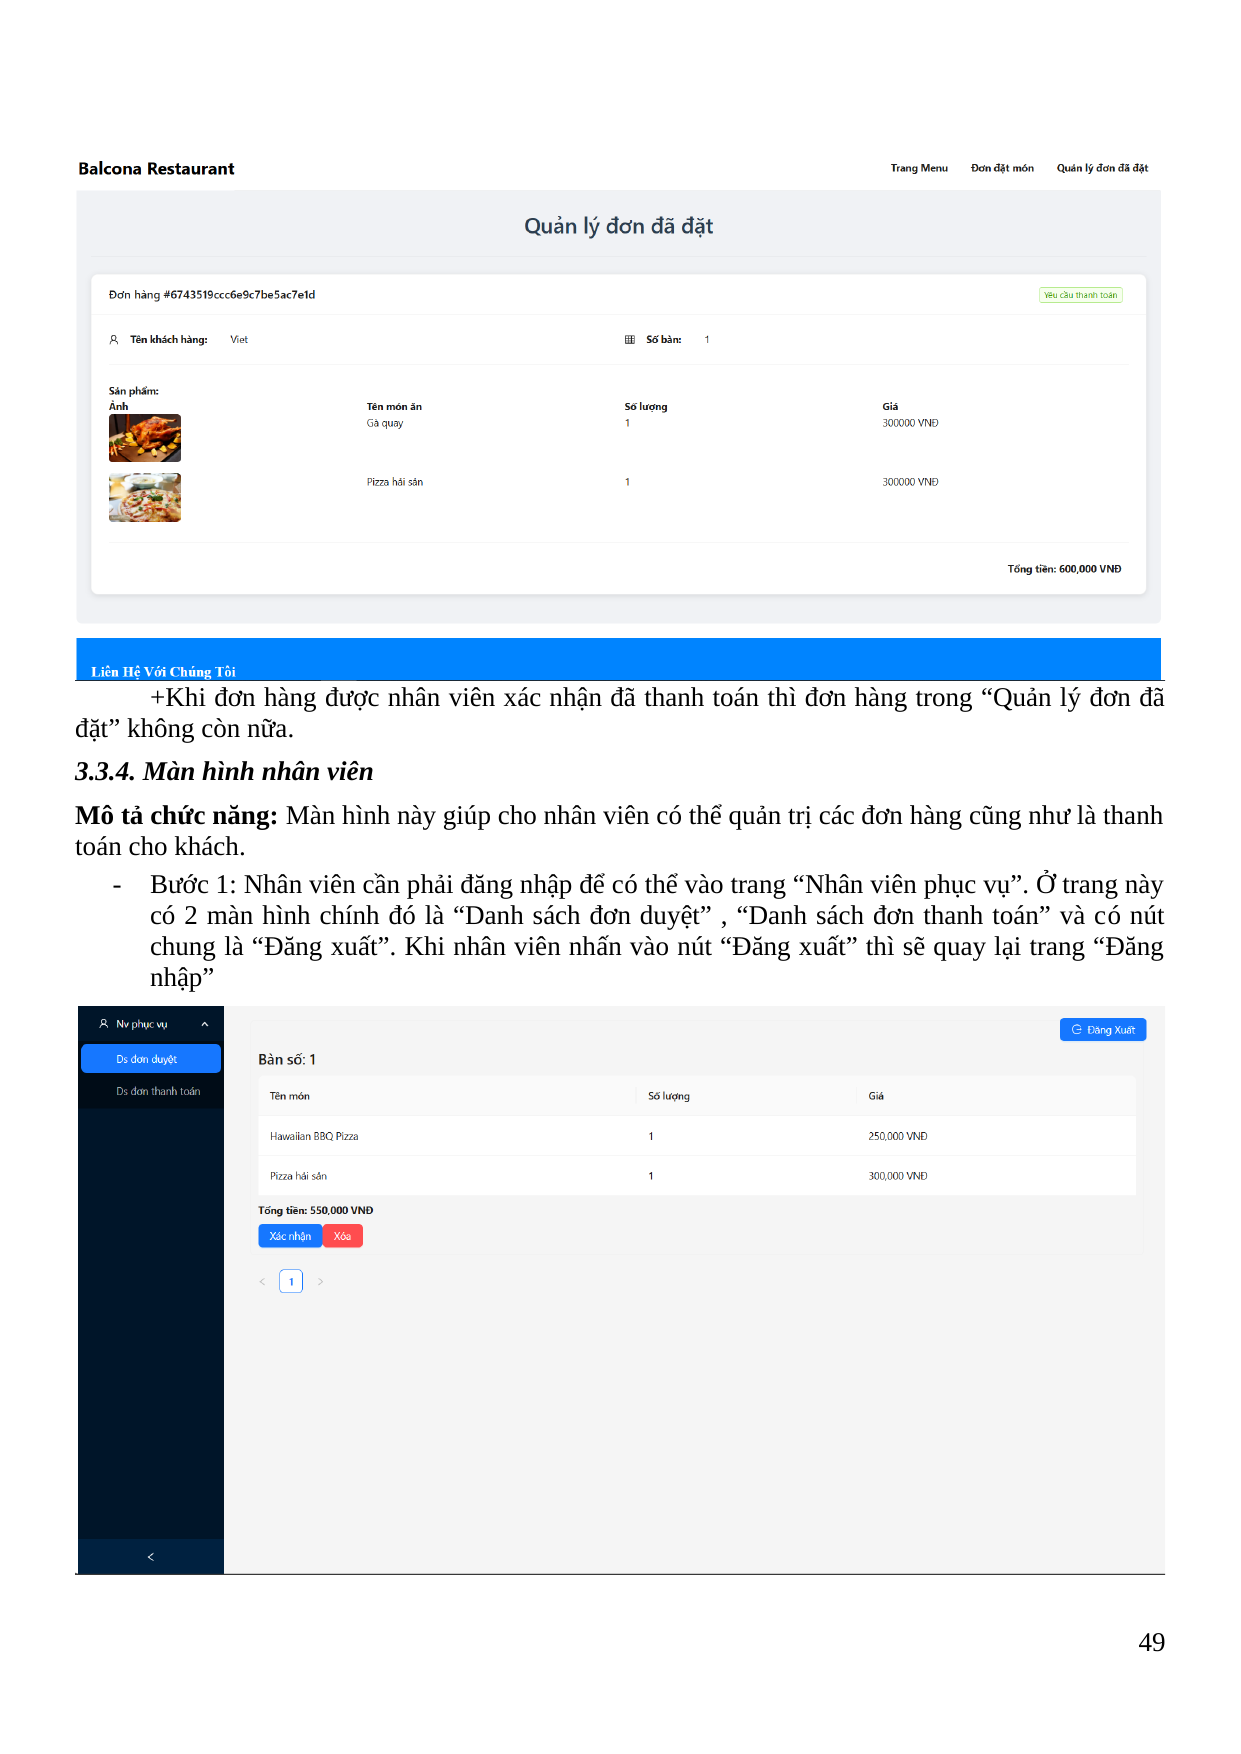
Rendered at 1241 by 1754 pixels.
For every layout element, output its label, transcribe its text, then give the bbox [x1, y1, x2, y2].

text 3.3.4. Màn hình nhân viên [75, 756, 1165, 787]
text Mô tả chức năng: Màn hình này giúp cho nhân viên có thể quản trị các đơn hàng cũng như là thanh toán cho khách. [75, 799, 1165, 861]
list Bước 1: Nhân viên cần phải đăng nhập để có thể vào trang “Nhân viên phục vụ”. Ở trang này có 2 màn hình chính đó là “Danh sách đơn duyệt” , “Danh sách đơn thanh toán” và có nút chung là “Đăng xuất”. Khi nhân viên nhấn vào nút “Đăng xuất” thì sẽ quay lại trang “Đăng nhập” [112, 868, 1165, 992]
text +Khi đơn hàng được nhân viên xác nhận đã thanh toán thì đơn hàng trong “Quản lý đơn đã đặt” không còn nữa. [75, 681, 1165, 743]
picture [75, 1004, 1166, 1575]
picture [75, 147, 1166, 681]
